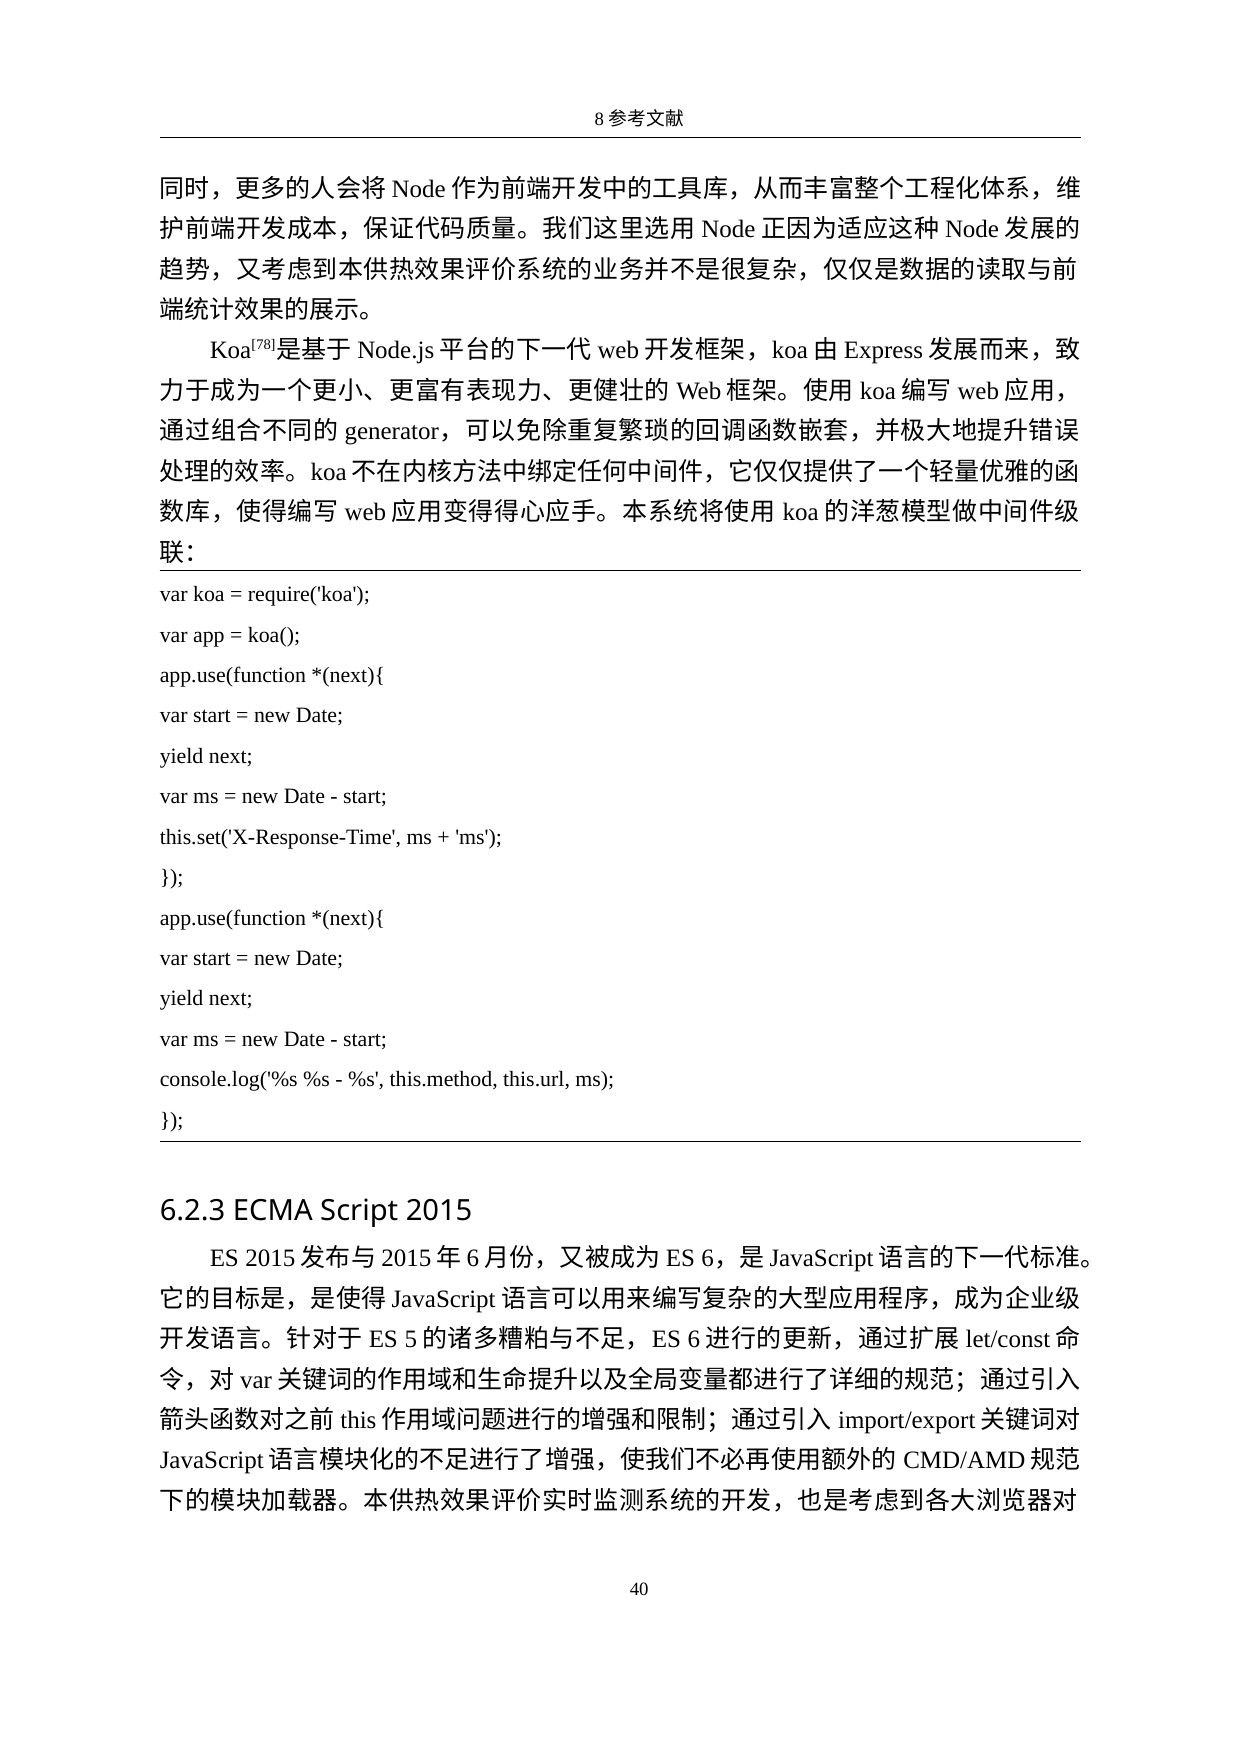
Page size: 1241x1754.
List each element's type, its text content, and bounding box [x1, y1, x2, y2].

text var app = koa(); [159, 614, 1081, 654]
subtitle 6.2.3 ECMA Script 2015 [159, 1189, 1081, 1229]
text yield next; [159, 978, 1081, 1018]
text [159, 166, 1081, 328]
text }); [159, 1096, 1081, 1142]
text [159, 1236, 1081, 1519]
text var start = new Date; [159, 695, 1081, 735]
text Koa[78]是基于Node.js平台的下一代web开发框架，koa由Express发展而来，致力于成为一个更小、更富有表现力、更健壮的Web框架。使用koa编写web应用，通过组合不同的generator，可以免除重复繁琐的回调函数嵌套，并极大地提升错误处理的效率。koa不在内核方法中绑定任何中间件，它仅仅提供了一个轻量优雅的函数库，使得编写web应用变得得心应手。本系统将使用koa的洋葱模型做中间件级联： [159, 328, 1081, 570]
text this.set('X-Response-Time', ms + 'ms'); [159, 816, 1081, 856]
text }); [159, 856, 1081, 897]
text console.log('%s %s - %s', this.method, this.url, ms); [159, 1058, 1081, 1096]
text var ms = new Date - start; [159, 1018, 1081, 1058]
text app.use(function *(next){ [159, 654, 1081, 695]
text app.use(function *(next){ [159, 897, 1081, 937]
text yield next; [159, 735, 1081, 776]
text var start = new Date; [159, 937, 1081, 978]
text var ms = new Date - start; [159, 776, 1081, 816]
text var koa = require('koa'); [159, 571, 1081, 614]
